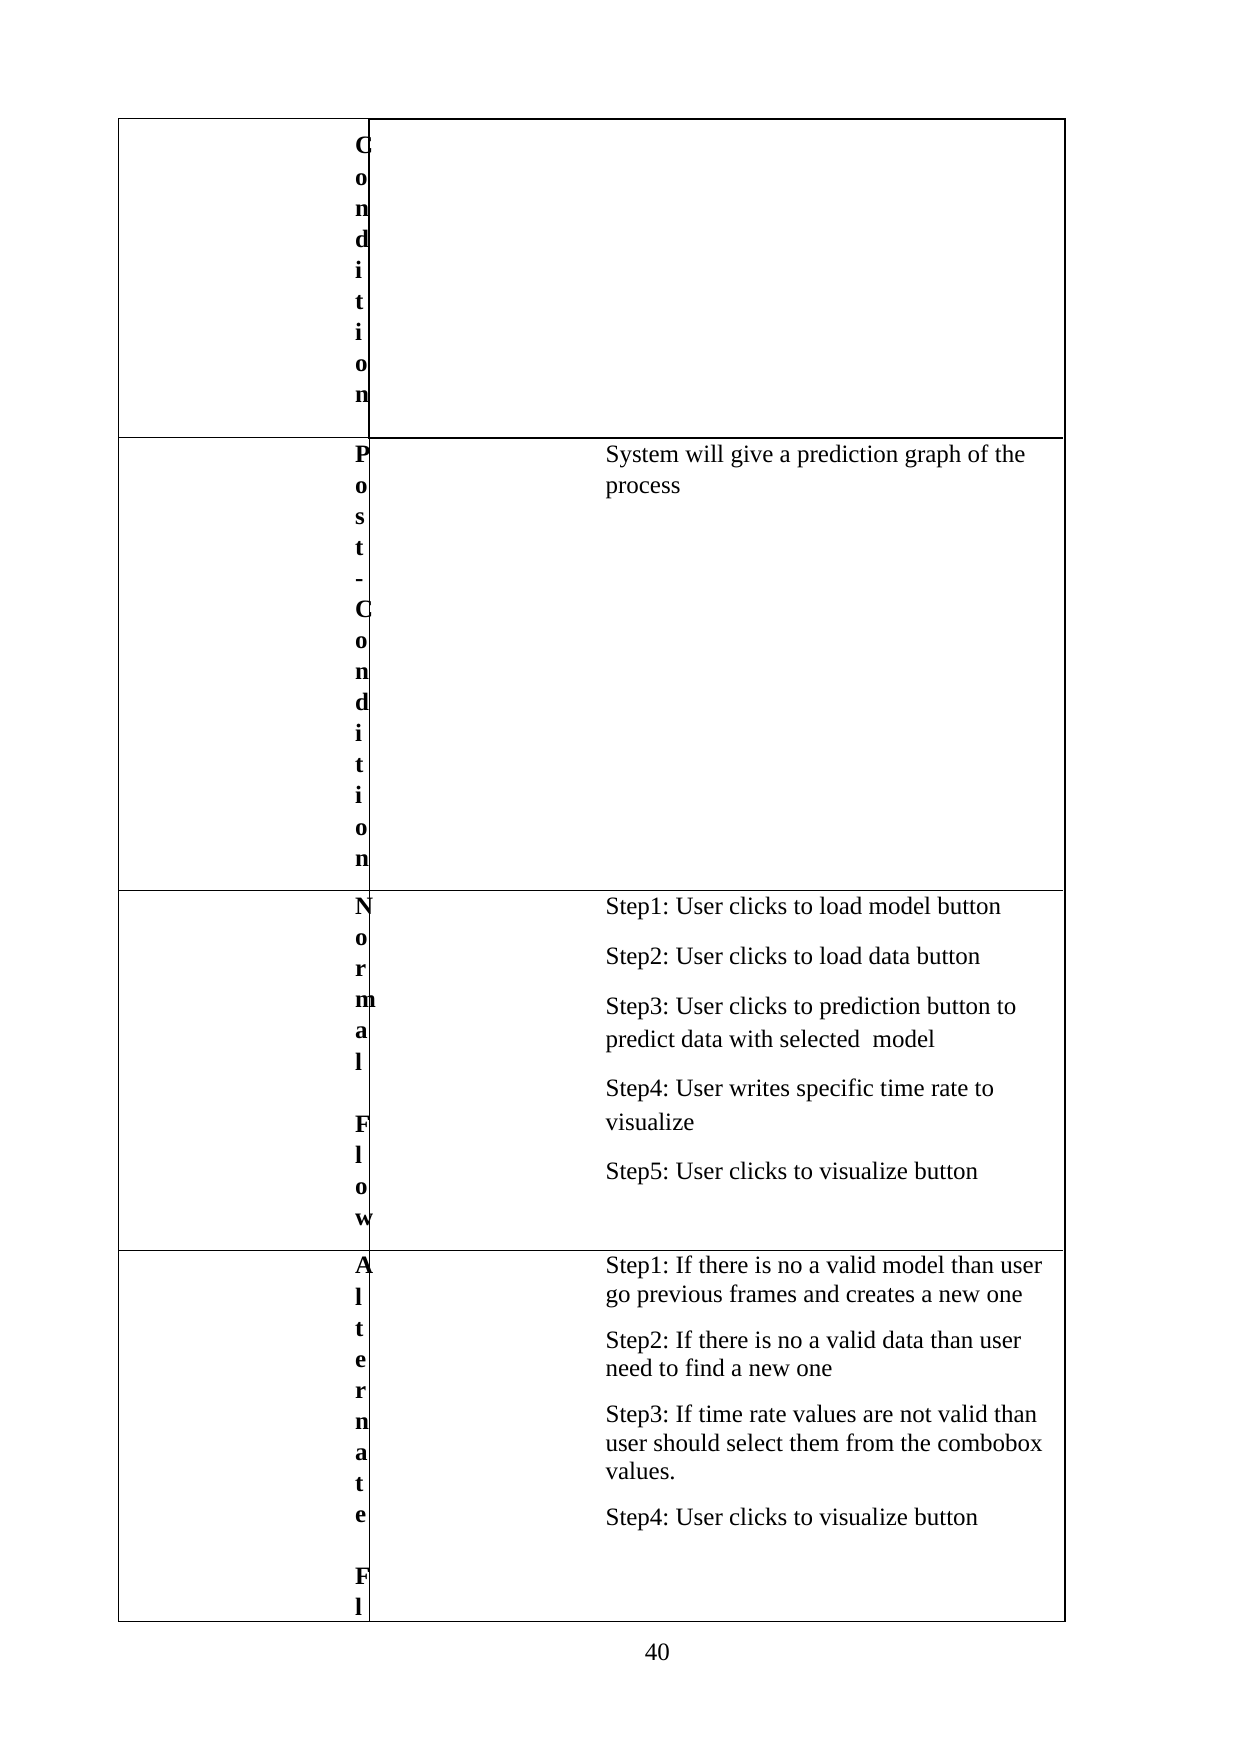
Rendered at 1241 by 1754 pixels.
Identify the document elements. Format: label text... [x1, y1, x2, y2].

table_cell Post-Condition [119, 438, 369, 890]
table_cell Normal Flow [119, 891, 369, 1249]
table_cell Pre-Condition [119, 119, 368, 437]
table_cell System will give a prediction graph of the process [370, 437, 1064, 890]
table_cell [370, 1250, 1064, 1621]
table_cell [370, 120, 1064, 437]
table_cell Alternate Flow [119, 1251, 369, 1621]
table_cell Step1: User clicks to load model button Step2: User clicks to load data button Step3: User clicks to prediction button to predict data with selected model Step4: User writes specific time rate to visualize Step5: User clicks to visualize button [370, 890, 1064, 1249]
